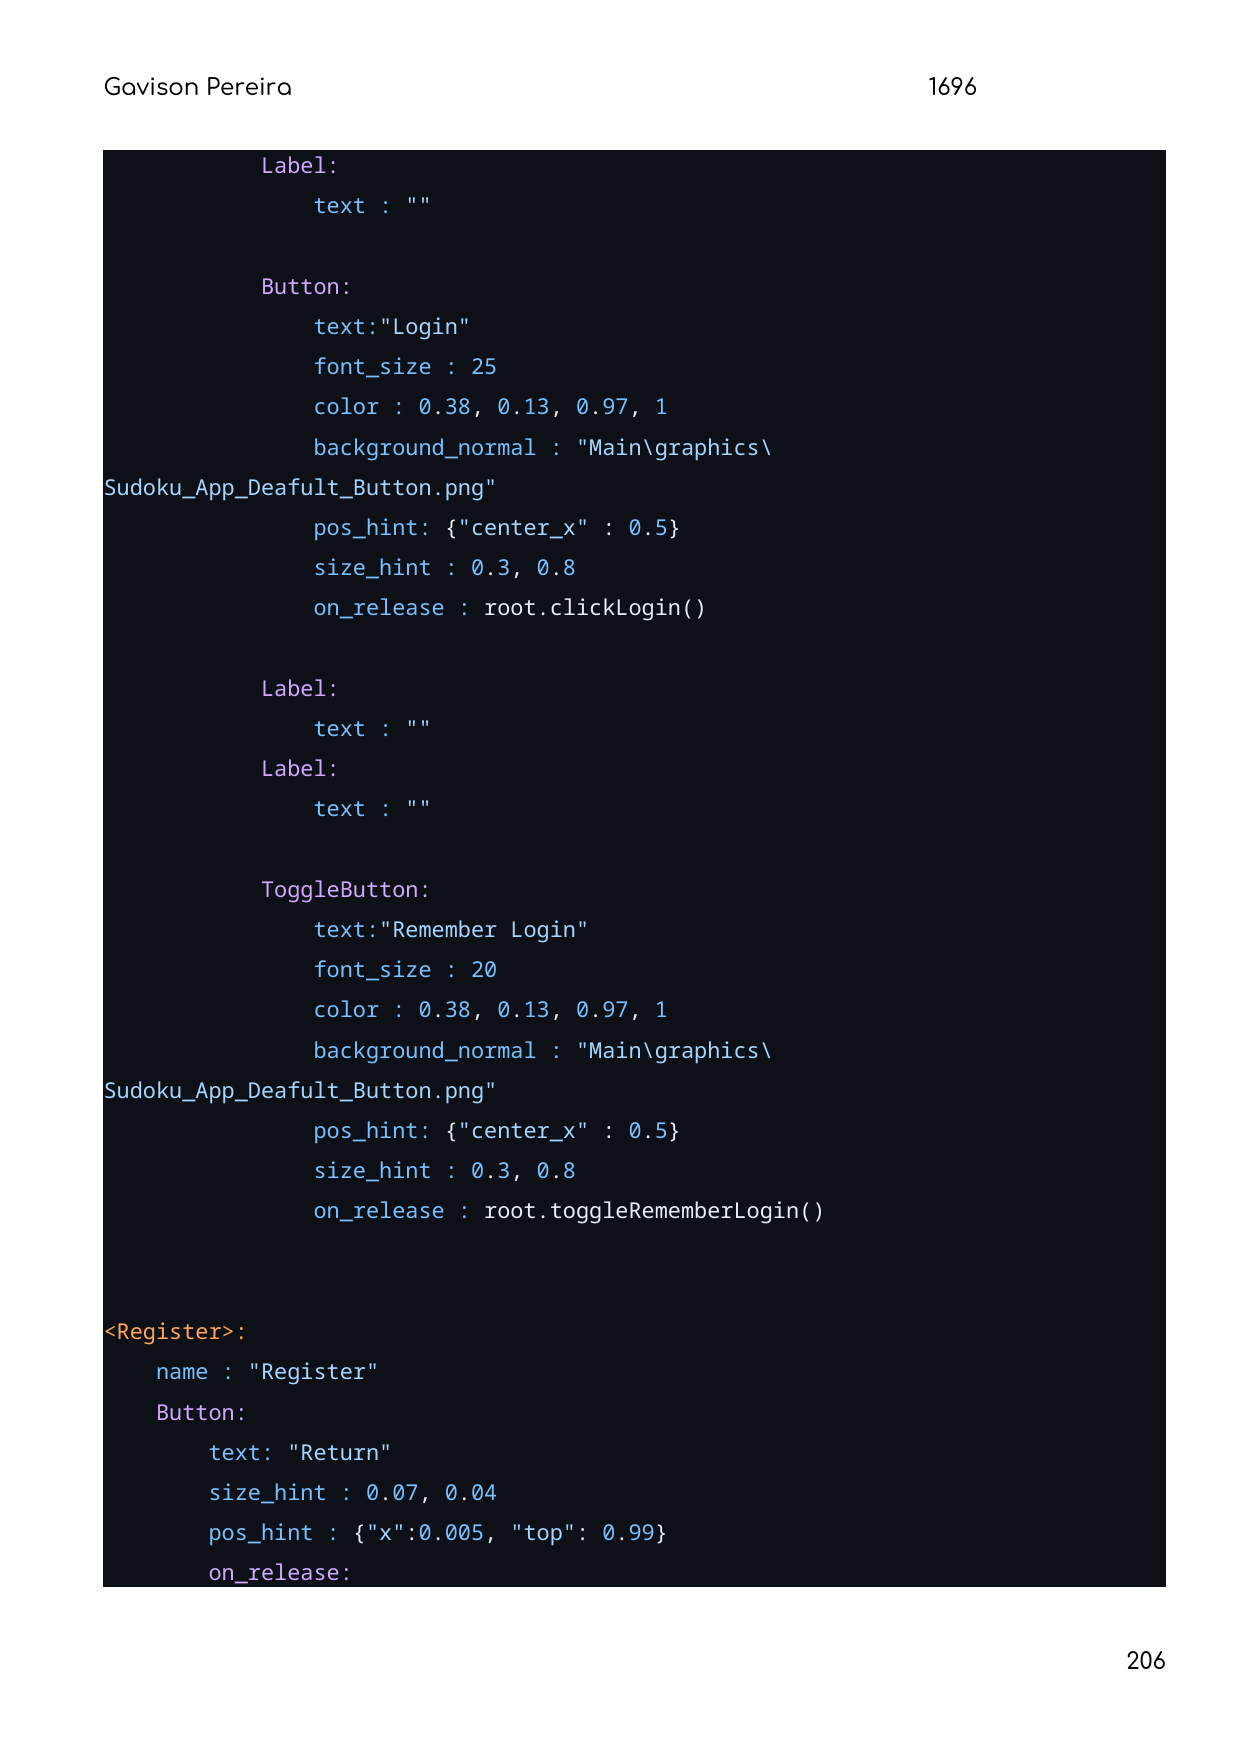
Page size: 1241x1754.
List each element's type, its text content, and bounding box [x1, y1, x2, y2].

text text:"Remember Login" [103, 914, 1166, 944]
text pos_hint : {"x":0.005, "top": 0.99} [103, 1517, 1166, 1547]
text pos_hint: {"center_x" : 0.5} [103, 1115, 1166, 1145]
text pos_hint: {"center_x" : 0.5} [103, 512, 1166, 542]
text font_size : 20 [103, 954, 1166, 984]
text text : "" [103, 190, 1166, 220]
text text:"Login" [103, 311, 1166, 341]
text font_size : 25 [103, 351, 1166, 381]
text Label: [103, 150, 1166, 180]
text on_release : root.toggleRememberLogin() [103, 1195, 1166, 1225]
text size_hint : 0.07, 0.04 [103, 1477, 1166, 1507]
text text : "" [103, 713, 1166, 743]
text background_normal : "Main\graphics\Sudoku_App_Deafult_Button.png" [103, 1034, 1166, 1104]
text ToggleButton: [103, 874, 1166, 903]
text Label: [103, 673, 1166, 702]
text size_hint : 0.3, 0.8 [103, 552, 1166, 582]
text background_normal : "Main\graphics\Sudoku_App_Deafult_Button.png" [103, 431, 1166, 501]
text <Register>: [103, 1316, 1166, 1346]
text Button: [103, 1396, 1166, 1426]
text color : 0.38, 0.13, 0.97, 1 [103, 391, 1166, 421]
text on_release: [103, 1557, 1166, 1587]
text name : "Register" [103, 1356, 1166, 1386]
text color : 0.38, 0.13, 0.97, 1 [103, 994, 1166, 1024]
text Button: [103, 271, 1166, 300]
text text : "" [103, 793, 1166, 823]
text size_hint : 0.3, 0.8 [103, 1155, 1166, 1185]
text text: "Return" [103, 1437, 1166, 1466]
text Label: [103, 753, 1166, 783]
text on_release : root.clickLogin() [103, 592, 1166, 622]
